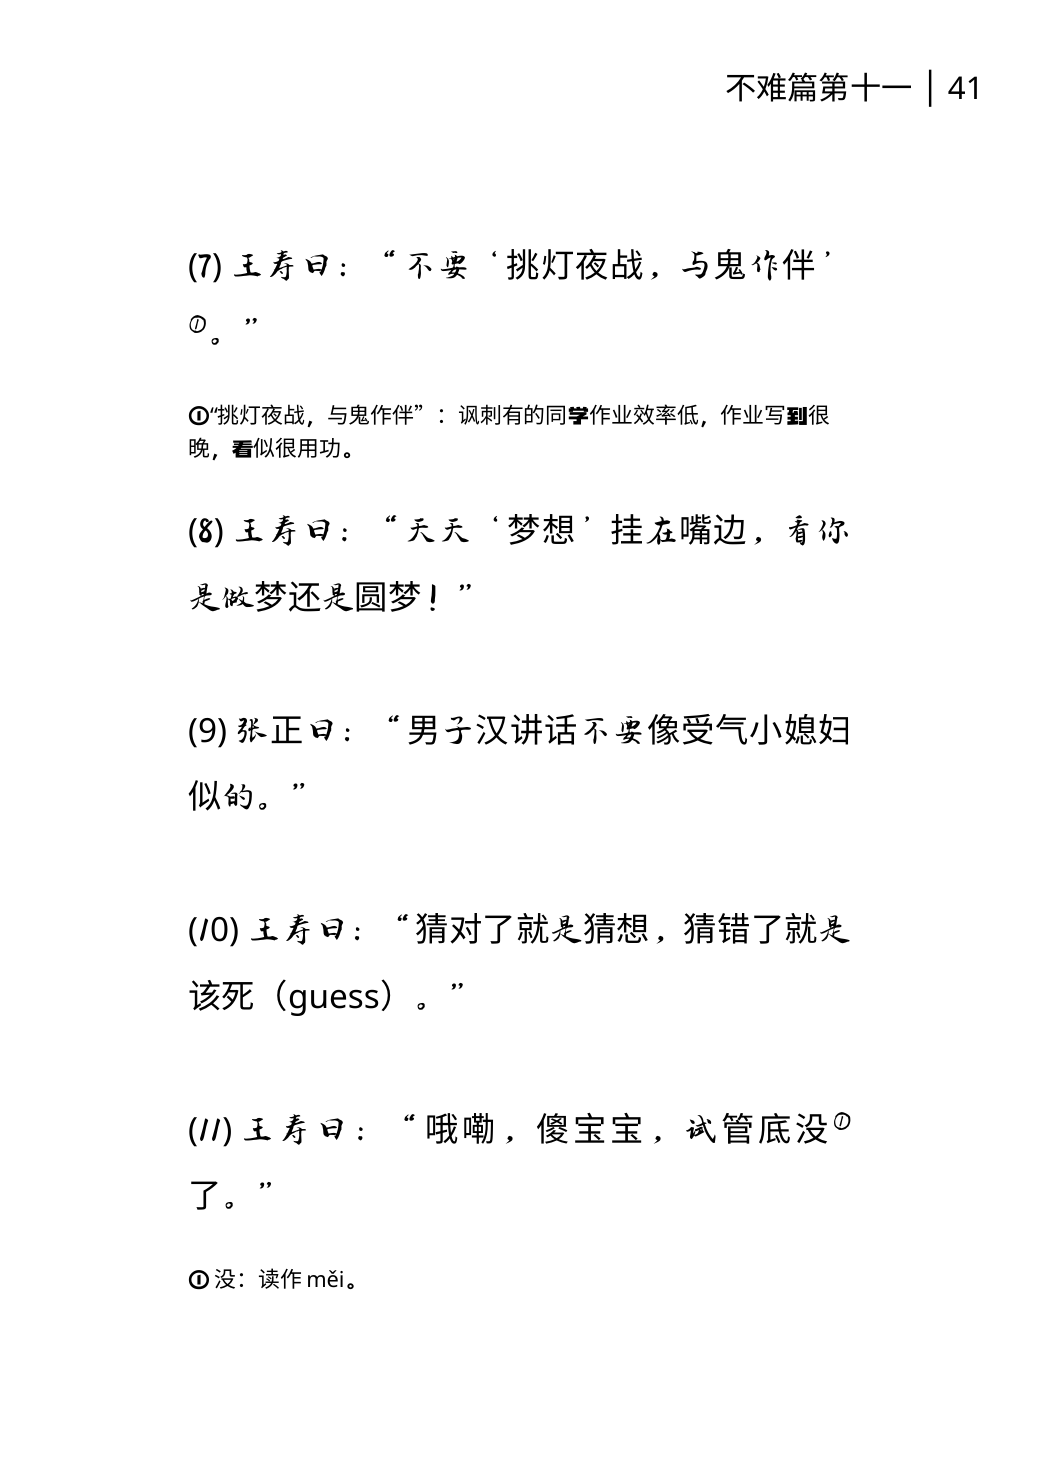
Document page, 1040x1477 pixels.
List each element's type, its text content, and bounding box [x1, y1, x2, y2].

text ①“挑灯夜战，与鬼作伴”：讽刺有的同学作业效率低，作业写到很晚，看似很用功。 [188, 399, 852, 466]
list 王寿曰：“哦嘞，傻宝宝，试管底没①了。” [188, 1097, 852, 1230]
list 张正曰：“男子汉讲话不要像受气小媳妇似的。” [188, 698, 852, 831]
text ①没：读作měi。 [188, 1263, 852, 1296]
list 王寿曰：“不要‘挑灯夜战，与鬼作伴’①。” [188, 233, 852, 366]
list 王寿曰：“猜对了就是猜想，猜错了就是该死（guess）。” [188, 897, 852, 1030]
list 王寿曰：“天天‘梦想’挂在嘴边，看你是做梦还是圆梦！” [188, 499, 852, 632]
